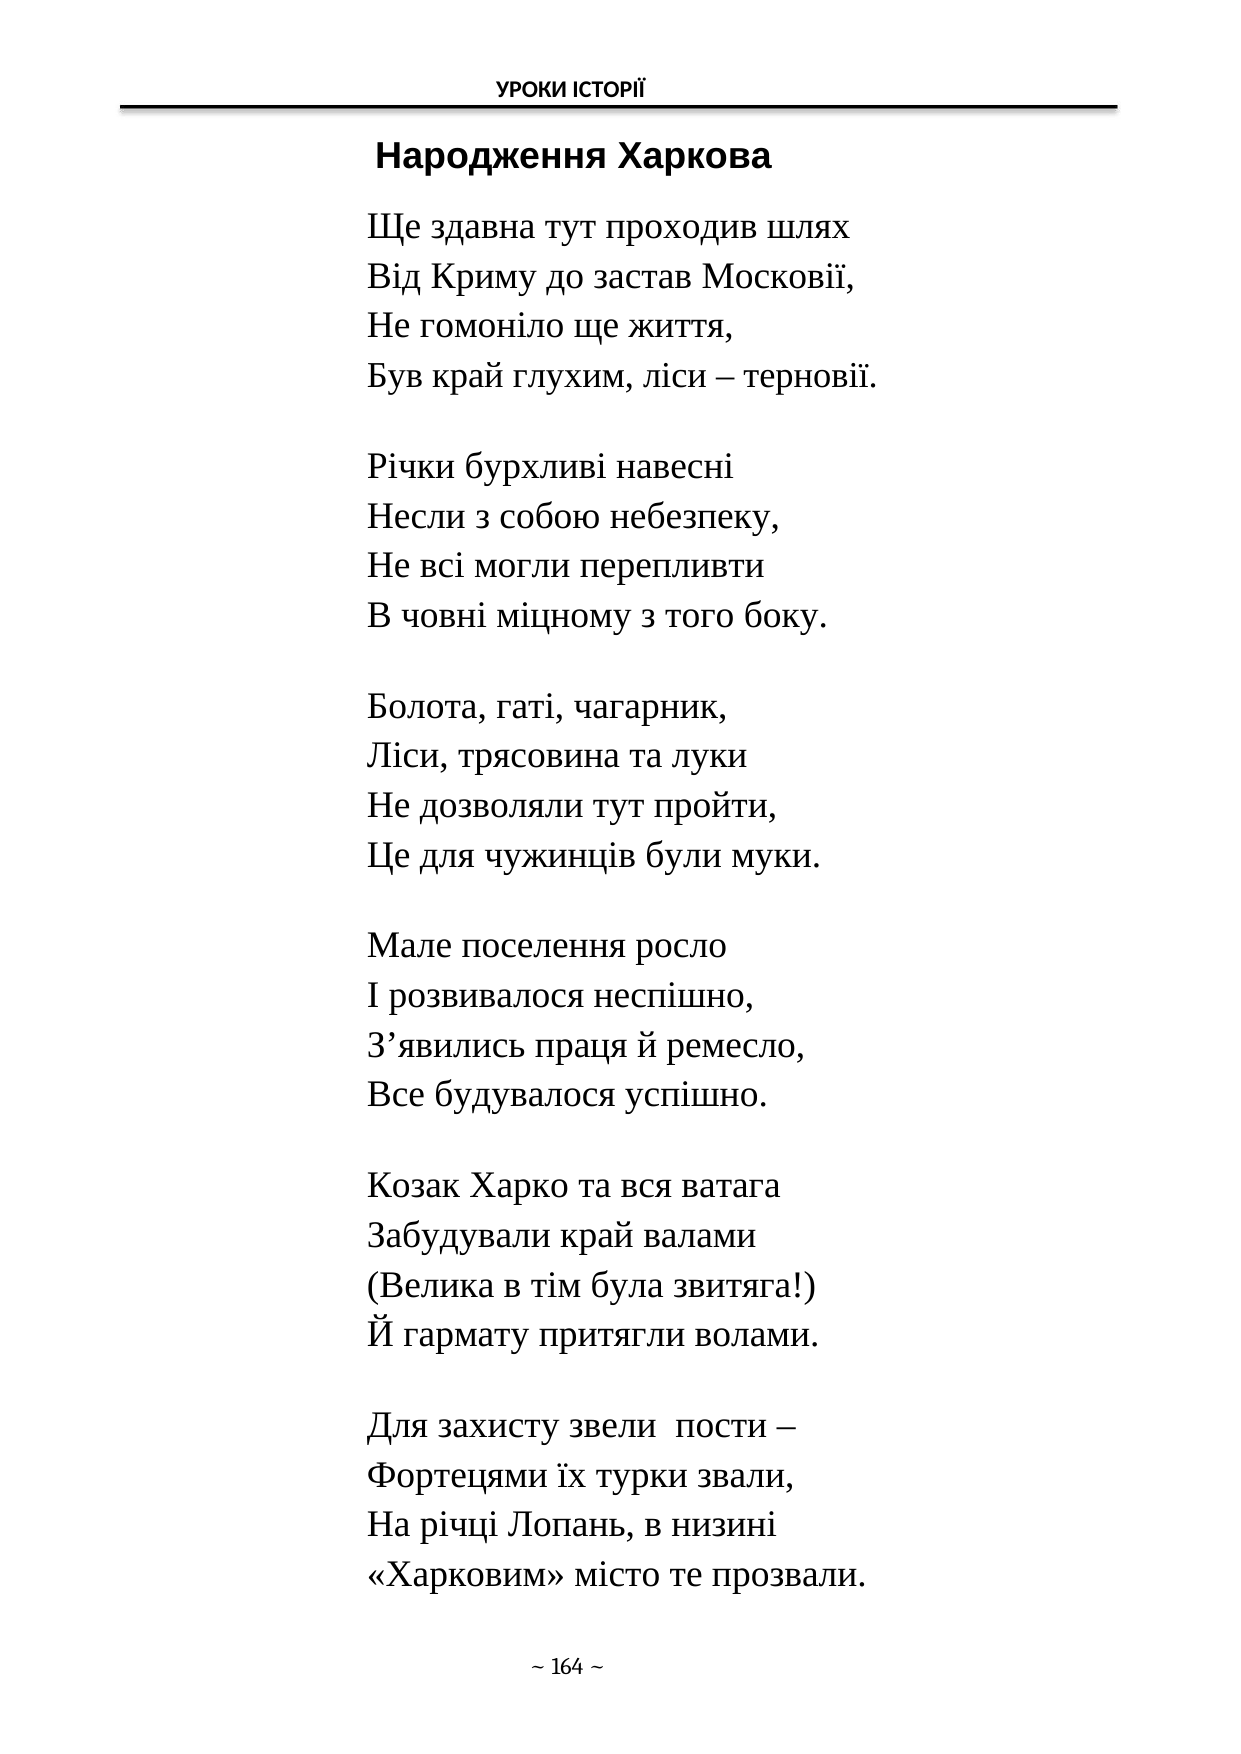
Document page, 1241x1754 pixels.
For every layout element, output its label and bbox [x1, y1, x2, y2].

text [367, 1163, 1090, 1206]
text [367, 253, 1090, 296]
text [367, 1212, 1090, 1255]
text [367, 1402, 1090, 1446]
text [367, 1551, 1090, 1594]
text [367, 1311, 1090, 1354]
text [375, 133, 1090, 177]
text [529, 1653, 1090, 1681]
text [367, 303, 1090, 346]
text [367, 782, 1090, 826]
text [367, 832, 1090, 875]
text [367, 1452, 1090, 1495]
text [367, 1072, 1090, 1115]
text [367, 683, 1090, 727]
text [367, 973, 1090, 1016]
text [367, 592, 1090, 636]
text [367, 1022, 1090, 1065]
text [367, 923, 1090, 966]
picture [113, 101, 1124, 120]
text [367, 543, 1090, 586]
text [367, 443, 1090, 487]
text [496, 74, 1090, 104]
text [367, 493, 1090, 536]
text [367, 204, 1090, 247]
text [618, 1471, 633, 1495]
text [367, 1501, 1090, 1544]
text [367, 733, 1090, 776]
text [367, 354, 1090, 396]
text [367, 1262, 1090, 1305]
